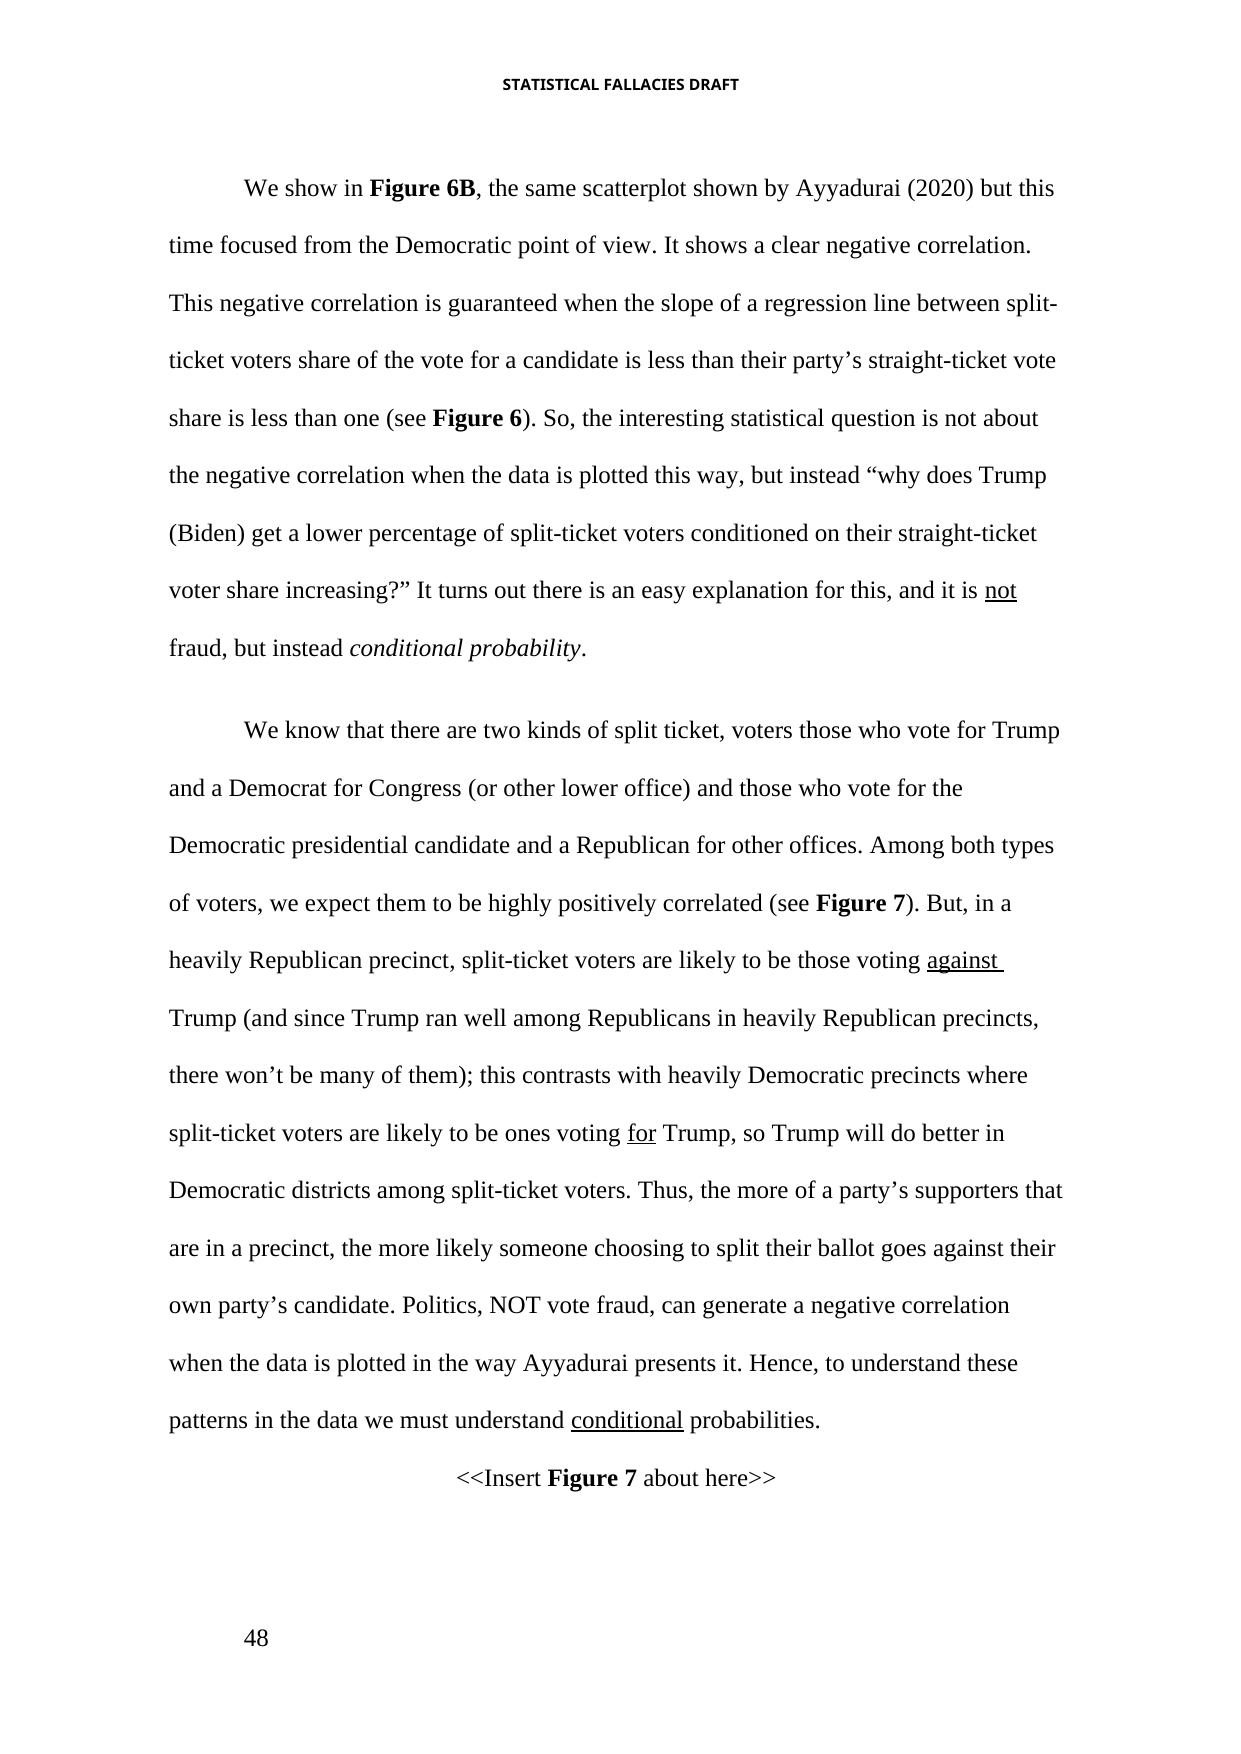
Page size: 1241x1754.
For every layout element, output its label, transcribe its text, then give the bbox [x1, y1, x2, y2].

text <<Insert Figure 7 about here>> [169, 1463, 1063, 1491]
text We know that there are two kinds of split ticket, voters those who vote for Trump and a Democrat for Congress (or other lower office) and those who vote for the Democratic presidential candidate and a Republican for other offices. Among both types of voters, we expect them to be highly positively correlated (see Figure 7). But, in a heavily Republican precinct, split-ticket voters are likely to be those voting against Trump (and since Trump ran well among Republicans in heavily Republican precincts, there won’t be many of them); this contrasts with heavily Democratic precincts where split-ticket voters are likely to be ones voting for Trump, so Trump will do better in Democratic districts among split-ticket voters. Thus, the more of a party’s supporters that are in a precinct, the more likely someone choosing to split their ballot goes against their own party’s candidate. Politics, NOT vote fraud, can generate a negative correlation when the data is plotted in the way Ayyadurai presents it. Hence, to understand these patterns in the data we must understand conditional probabilities. [169, 715, 1063, 1434]
text We show in Figure 6B, the same scatterplot shown by Ayyadurai (2020) but this time focused from the Democratic point of view. It shows a clear negative correlation. This negative correlation is guaranteed when the slope of a regression line between split-ticket voters share of the vote for a candidate is less than their party’s straight-ticket vote share is less than one (see Figure 6). So, the interesting statistical question is not about the negative correlation when the data is plotted this way, but instead “why does Trump (Biden) get a lower percentage of split-ticket voters conditioned on their straight-ticket voter share increasing?” It turns out there is an easy explanation for this, and it is not fraud, but instead conditional probability. [169, 173, 1063, 661]
